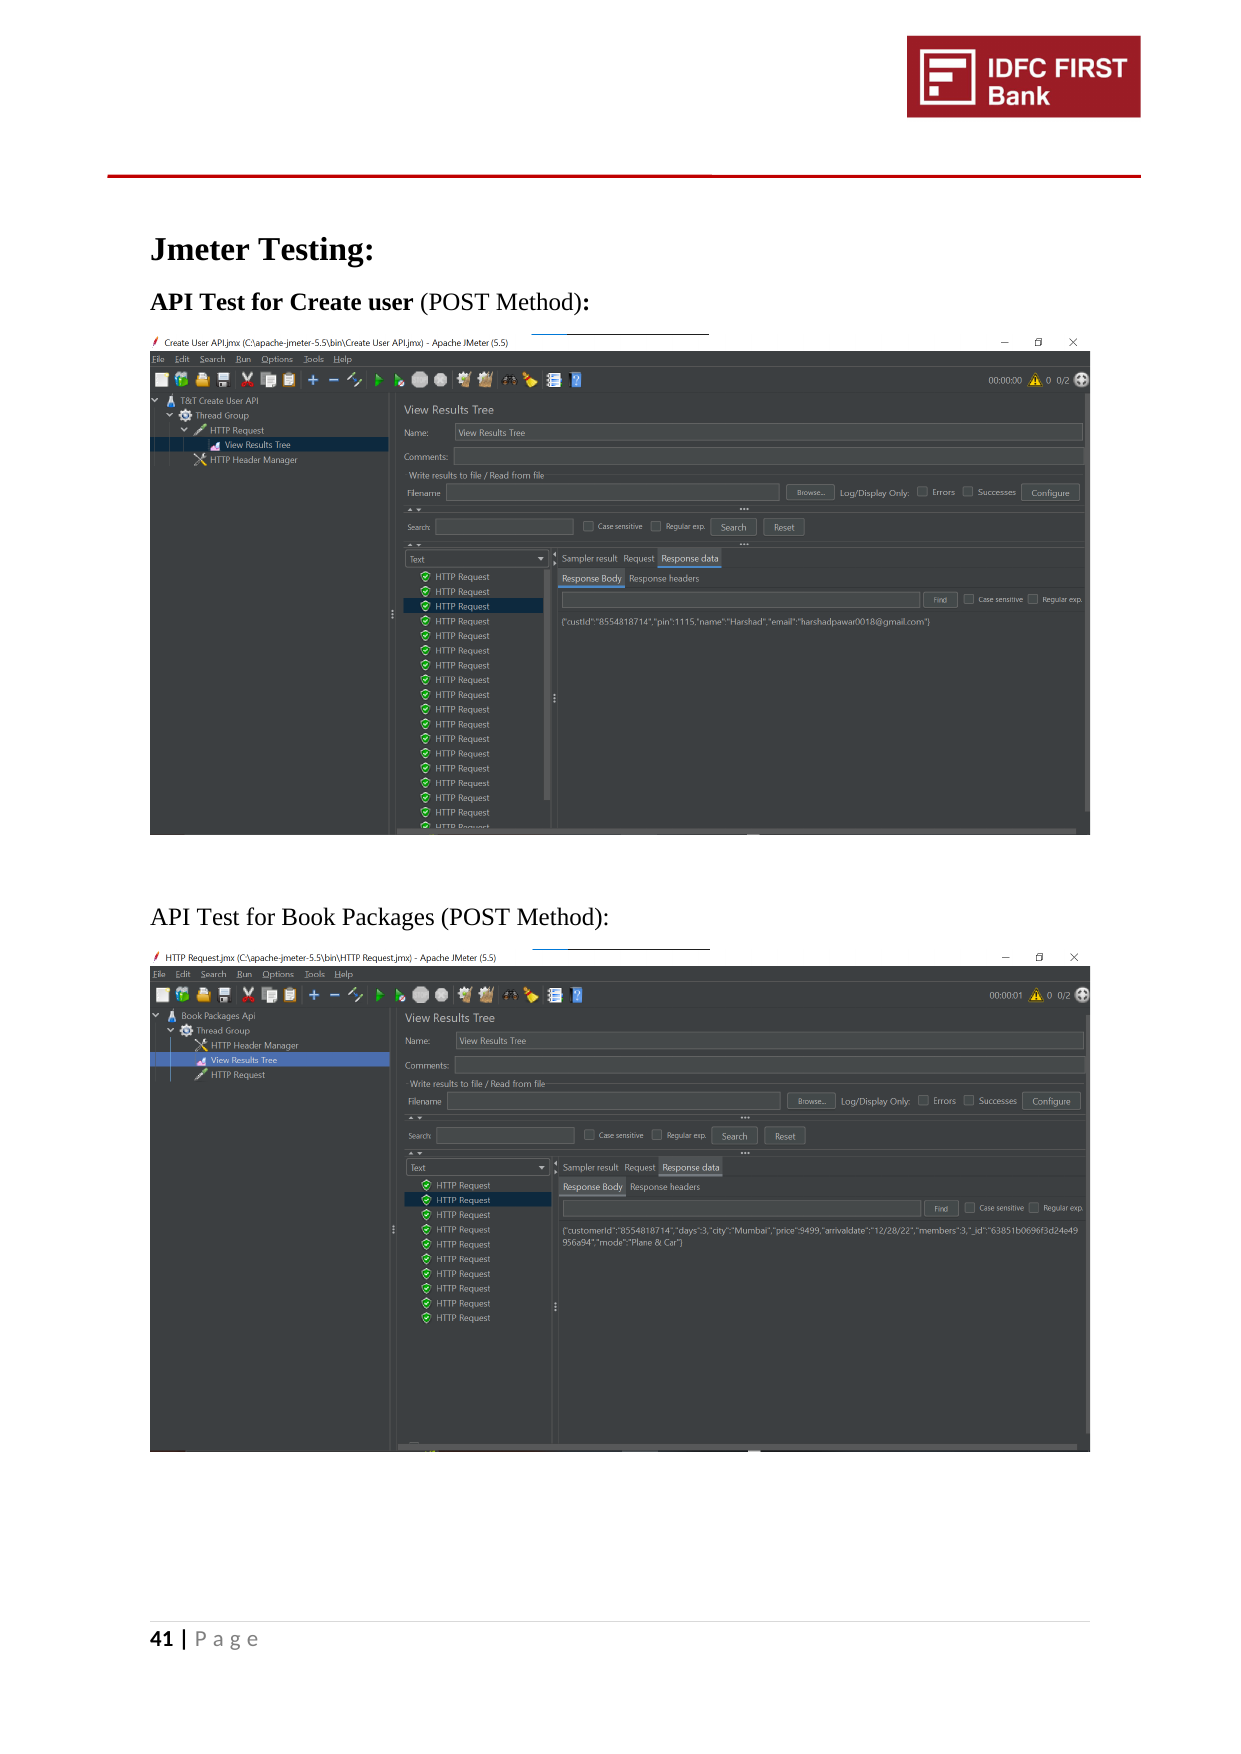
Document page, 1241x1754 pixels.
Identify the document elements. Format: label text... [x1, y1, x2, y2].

text API Test for Create user (POST Method): [150, 287, 1090, 316]
text API Test for Book Packages (POST Method): [150, 902, 1090, 930]
picture [150, 334, 1091, 835]
picture [907, 32, 1141, 122]
picture [150, 949, 1091, 1452]
text Jmeter Testing: [150, 229, 1090, 267]
